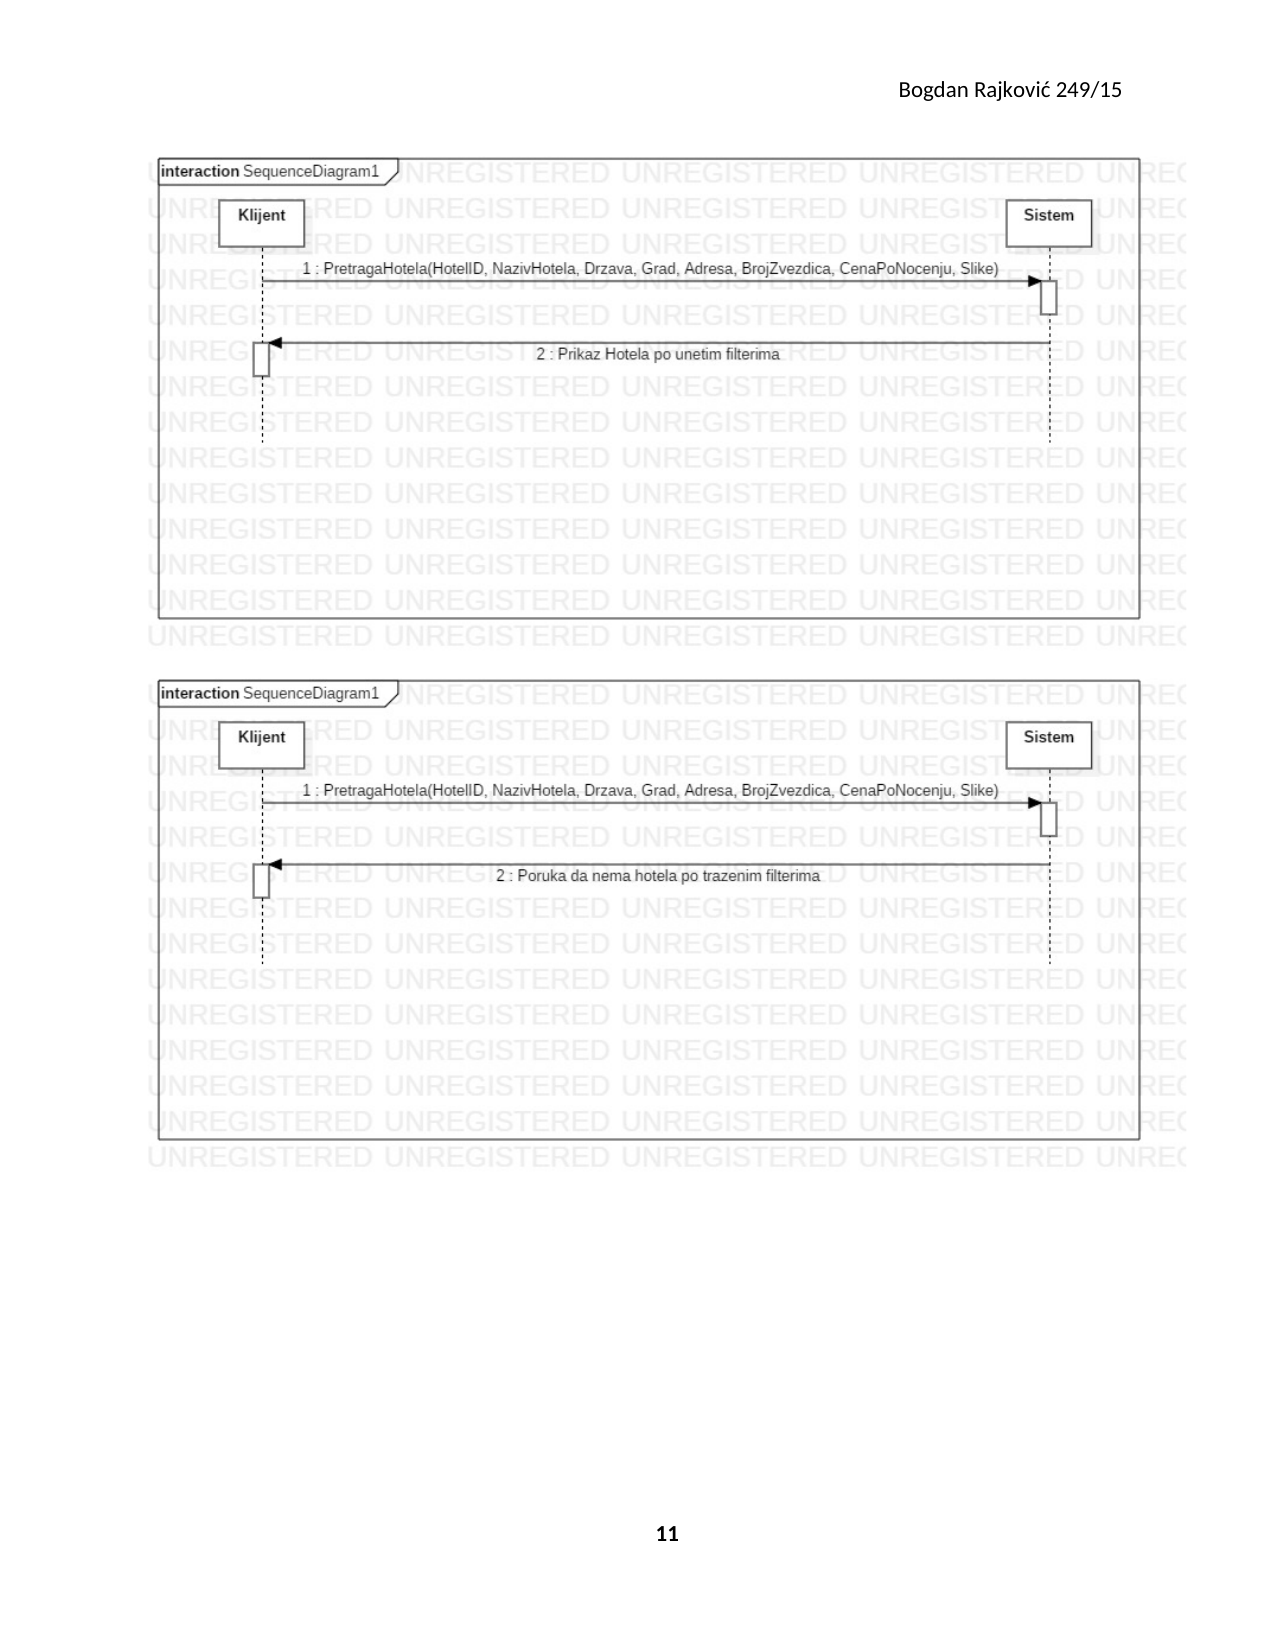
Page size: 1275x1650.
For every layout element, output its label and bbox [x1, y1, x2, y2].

picture [147, 147, 1187, 666]
picture [147, 669, 1187, 1187]
